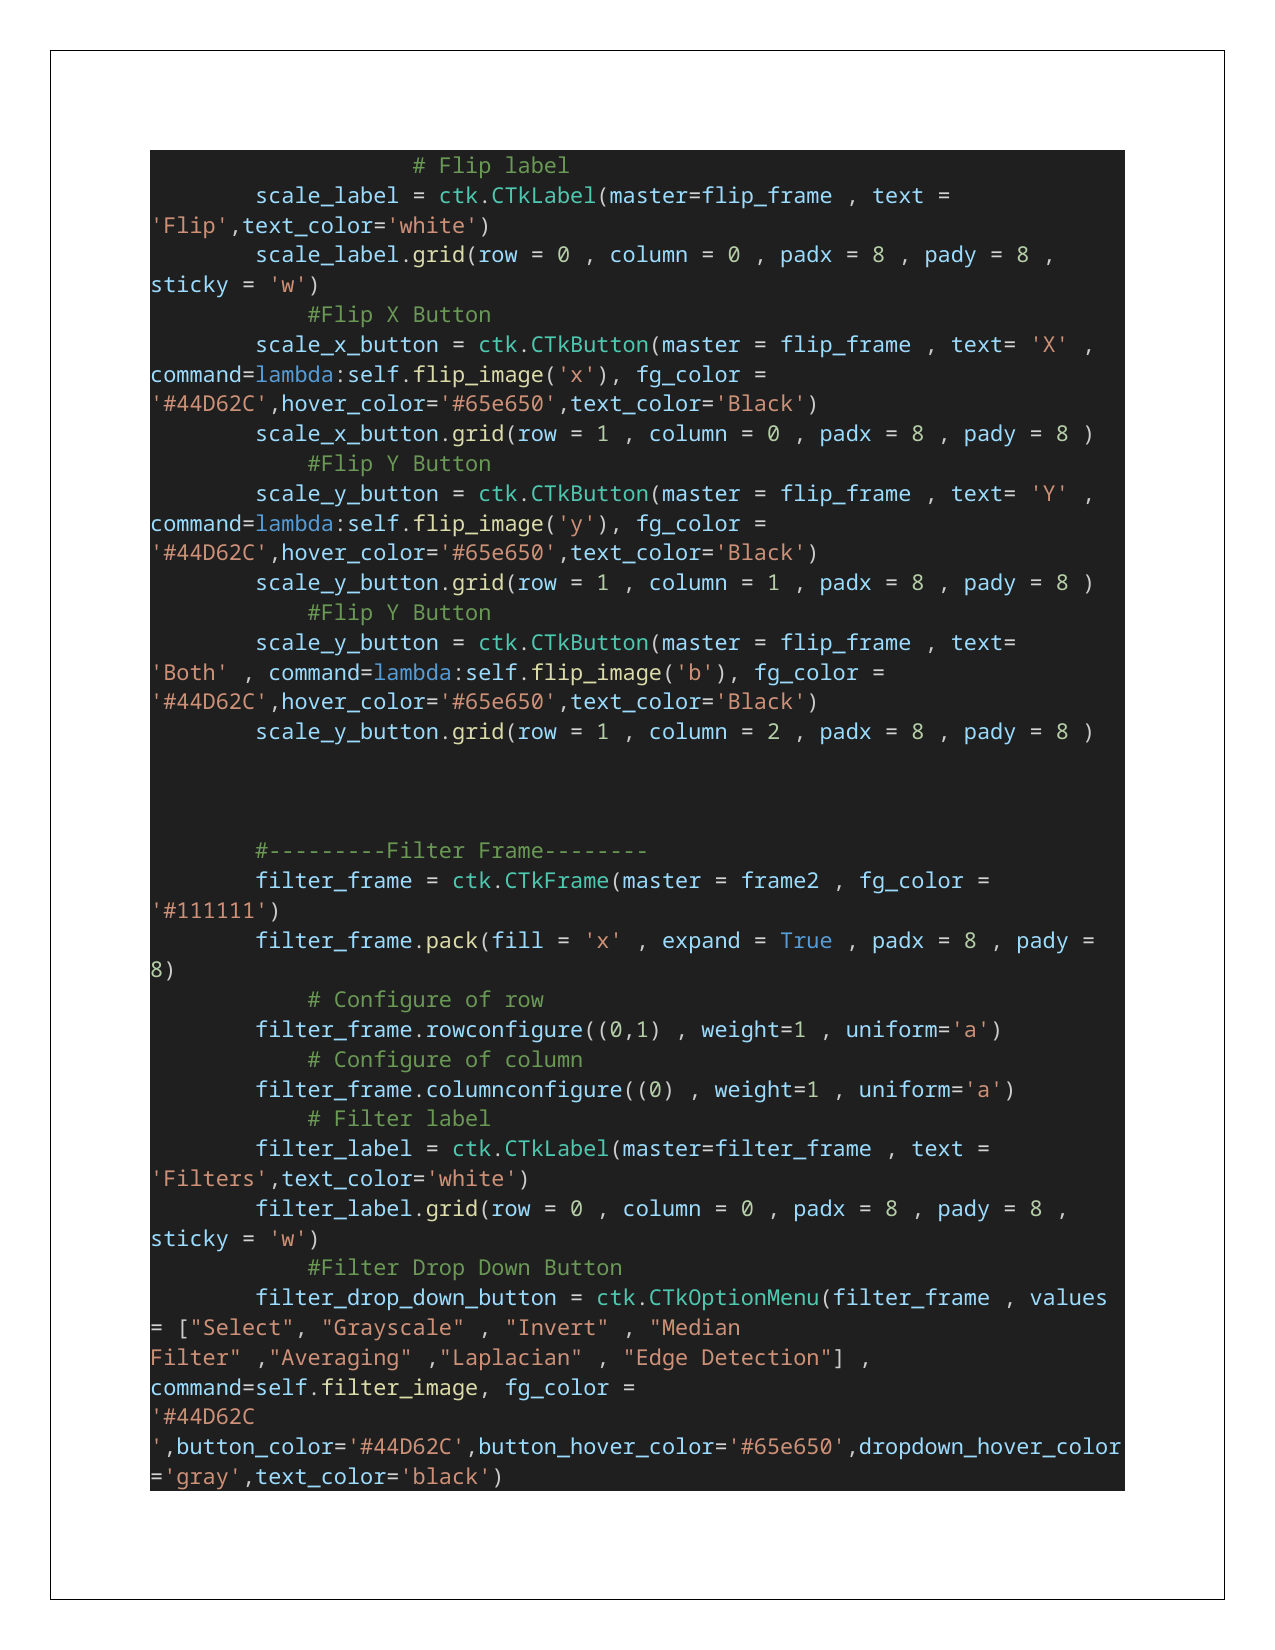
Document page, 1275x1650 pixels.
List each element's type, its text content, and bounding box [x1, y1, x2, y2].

text filter_frame.pack(fill = 'x' , expand = True , padx = 8 , pady = 8) [150, 924, 1125, 984]
text #Filter Drop Down Button [150, 1252, 1125, 1282]
text # Filter label [150, 1103, 1125, 1133]
text scale_y_button = ctk.CTkButton(master = flip_frame , text= 'Y' , command=lambda:self.flip_image('y'), fg_color = '#44D62C',hover_color='#65e650',text_color='Black') [150, 478, 1125, 567]
text scale_y_button = ctk.CTkButton(master = flip_frame , text= 'Both' , command=lambda:self.flip_image('b'), fg_color = '#44D62C',hover_color='#65e650',text_color='Black') [150, 627, 1125, 716]
text #Flip Y Button [150, 448, 1125, 478]
text scale_y_button.grid(row = 1 , column = 1 , padx = 8 , pady = 8 ) [150, 567, 1125, 597]
text filter_frame = ctk.CTkFrame(master = frame2 , fg_color = '#111111') [150, 865, 1125, 924]
text filter_drop_down_button = ctk.CTkOptionMenu(filter_frame , values = ["Select", "Grayscale" , "Invert" , "Median Filter" ,"Averaging" ,"Laplacian" , "Edge Detection"] , command=self.filter_image, fg_color = '#44D62C',button_color='#44D62C',button_hover_color='#65e650',dropdown_hover_color='gray',text_color='black') [150, 1282, 1125, 1491]
text scale_x_button.grid(row = 1 , column = 0 , padx = 8 , pady = 8 ) [150, 418, 1125, 448]
text filter_frame.columnconfigure((0) , weight=1 , uniform='a') [150, 1073, 1125, 1103]
text #---------Filter Frame-------- [150, 835, 1125, 865]
text scale_x_button = ctk.CTkButton(master = flip_frame , text= 'X' , command=lambda:self.flip_image('x'), fg_color = '#44D62C',hover_color='#65e650',text_color='Black') [150, 329, 1125, 418]
text filter_label = ctk.CTkLabel(master=filter_frame , text = 'Filters',text_color='white') [150, 1133, 1125, 1193]
text # Configure of row [150, 984, 1125, 1014]
text scale_label = ctk.CTkLabel(master=flip_frame , text = 'Flip',text_color='white') [150, 180, 1125, 239]
text #Flip X Button [150, 299, 1125, 329]
text # Configure of column [150, 1044, 1125, 1073]
text filter_label.grid(row = 0 , column = 0 , padx = 8 , pady = 8 , sticky = 'w') [150, 1193, 1125, 1252]
text filter_frame.rowconfigure((0,1) , weight=1 , uniform='a') [150, 1014, 1125, 1044]
text scale_label.grid(row = 0 , column = 0 , padx = 8 , pady = 8 , sticky = 'w') [150, 239, 1125, 299]
text #Flip Y Button [150, 597, 1125, 627]
text # Flip label [150, 150, 1125, 180]
text scale_y_button.grid(row = 1 , column = 2 , padx = 8 , pady = 8 ) [150, 716, 1125, 746]
